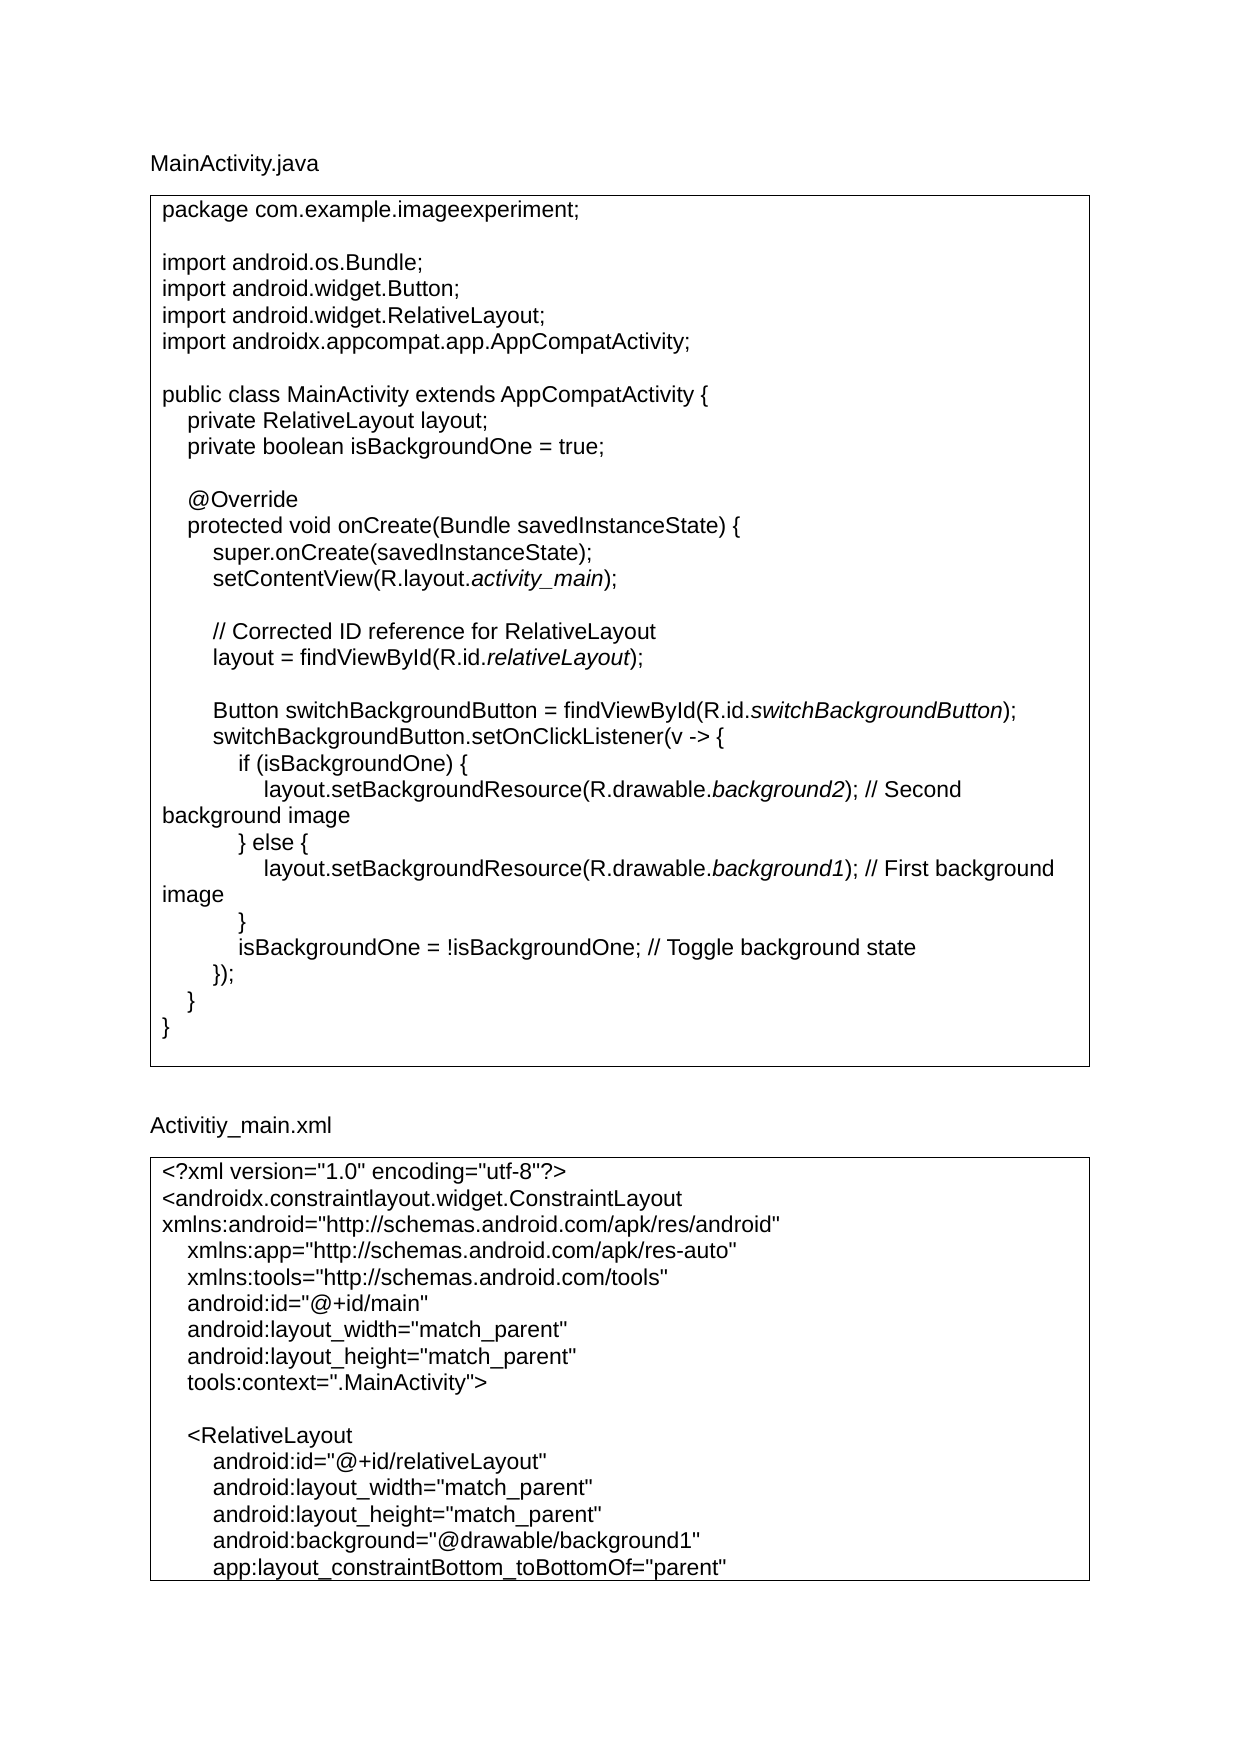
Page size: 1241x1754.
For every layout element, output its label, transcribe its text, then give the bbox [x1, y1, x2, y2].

text Activitiy_main.xml [150, 1112, 1090, 1138]
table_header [151, 1158, 1089, 1580]
table_header package com.example.imageexperiment; import android.os.Bundle; import android.widget.Button; import android.widget.RelativeLayout; import androidx.appcompat.app.AppCompatActivity; public class MainActivity extends AppCompatActivity { private RelativeLayout layout; private boolean isBackgroundOne = true; @Override protected void onCreate(Bundle savedInstanceState) { super.onCreate(savedInstanceState); setContentView(R.layout.activity_main); // Corrected ID reference for RelativeLayout layout = findViewById(R.id.relativeLayout); Button switchBackgroundButton = findViewById(R.id.switchBackgroundButton); switchBackgroundButton.setOnClickListener(v -> { if (isBackgroundOne) { layout.setBackgroundResource(R.drawable.background2); // Second background image } else { layout.setBackgroundResource(R.drawable.background1); // First background image } isBackgroundOne = !isBackgroundOne; // Toggle background state }); } } [151, 196, 1089, 1066]
text MainActivity.java [150, 150, 1090, 176]
